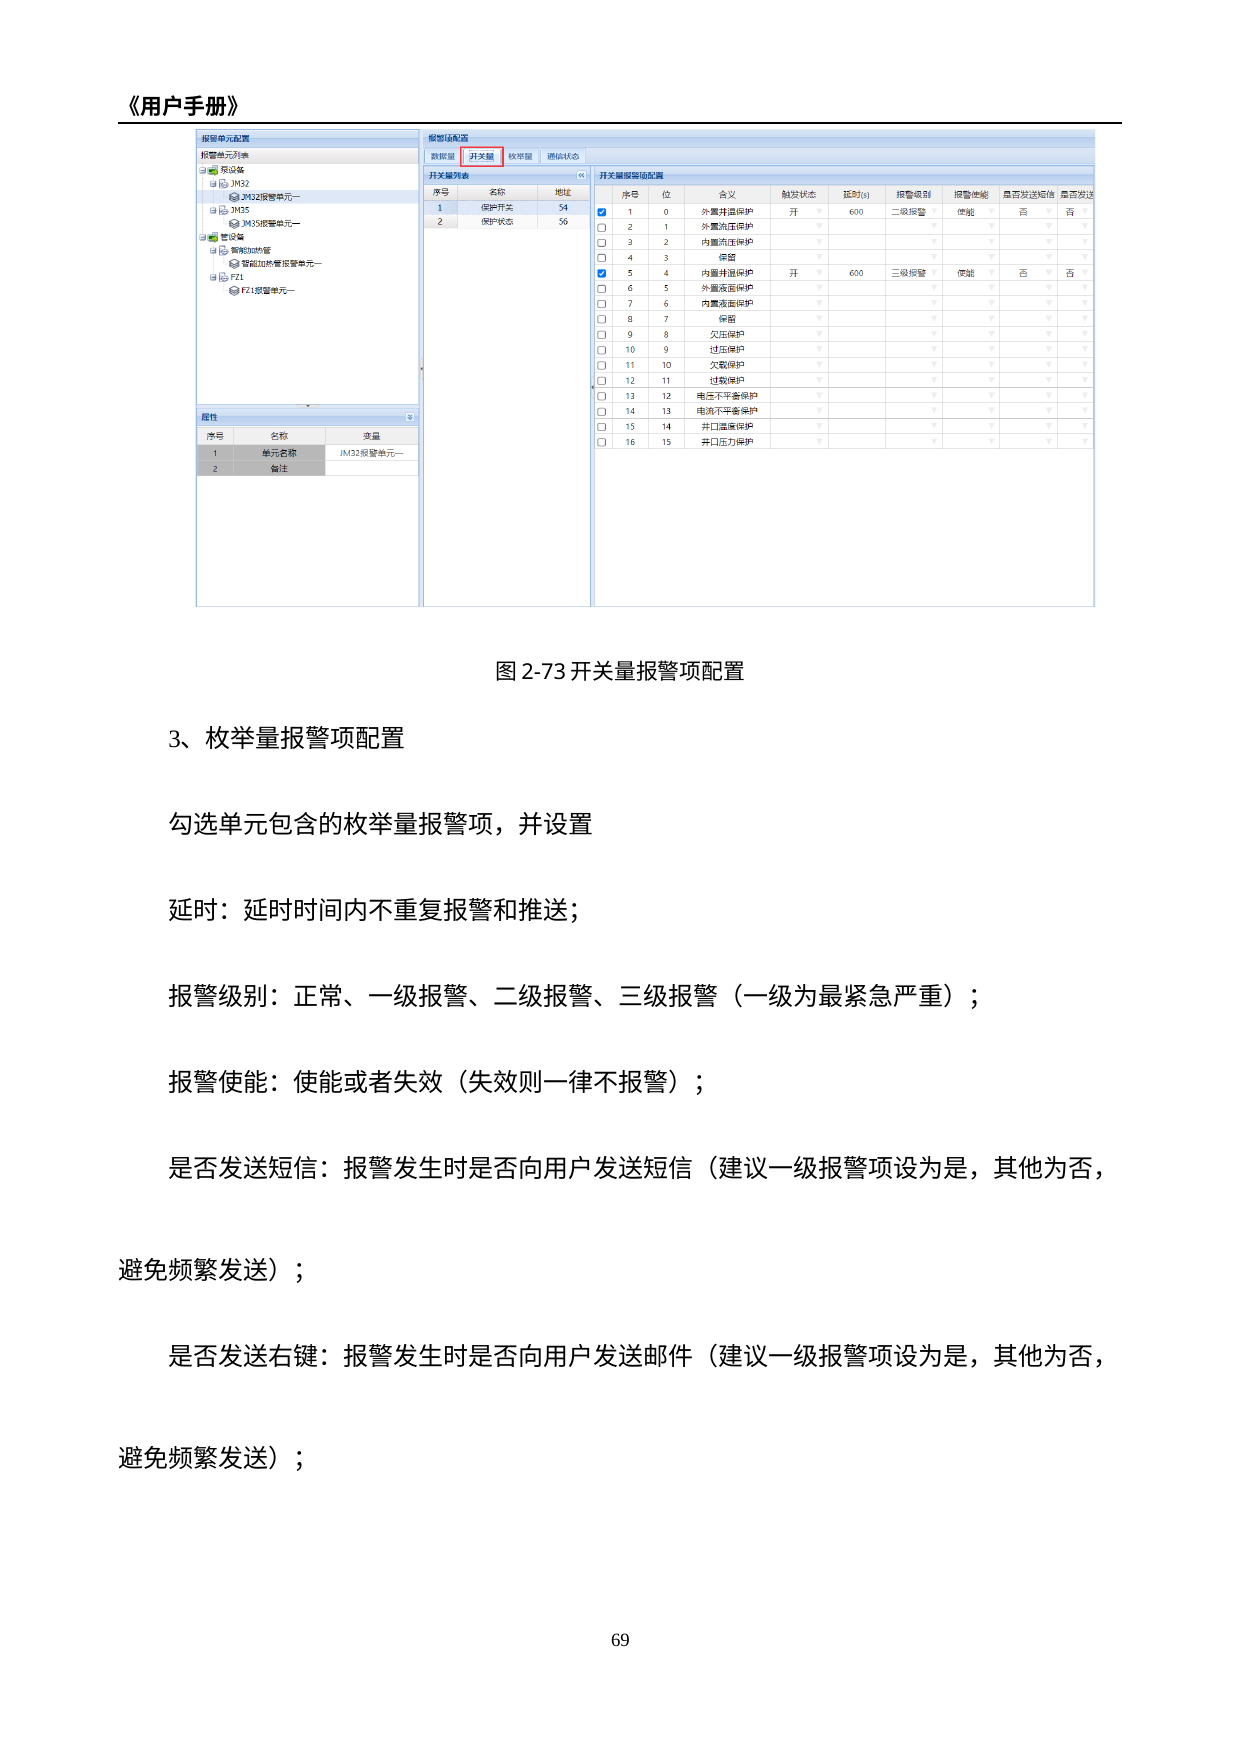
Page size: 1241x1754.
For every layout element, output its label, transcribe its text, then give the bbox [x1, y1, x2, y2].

text 报警级别：正常、一级报警、二级报警、三级报警（一级为最紧急严重）； [118, 961, 1122, 1029]
text 图2-73开关量报警项配置 [118, 653, 1122, 687]
text 勾选单元包含的枚举量报警项，并设置 [118, 789, 1122, 857]
text 报警使能：使能或者失效（失效则一律不报警）； [118, 1047, 1122, 1115]
text 是否发送短信：报警发生时是否向用户发送短信（建议一级报警项设为是，其他为否，避免频繁发送）； [118, 1133, 1122, 1303]
picture [195, 129, 1096, 607]
text 是否发送右键：报警发生时是否向用户发送邮件（建议一级报警项设为是，其他为否，避免频繁发送）； [118, 1321, 1122, 1491]
text 3、枚举量报警项配置 [118, 703, 1122, 771]
text 延时：延时时间内不重复报警和推送； [118, 875, 1122, 943]
